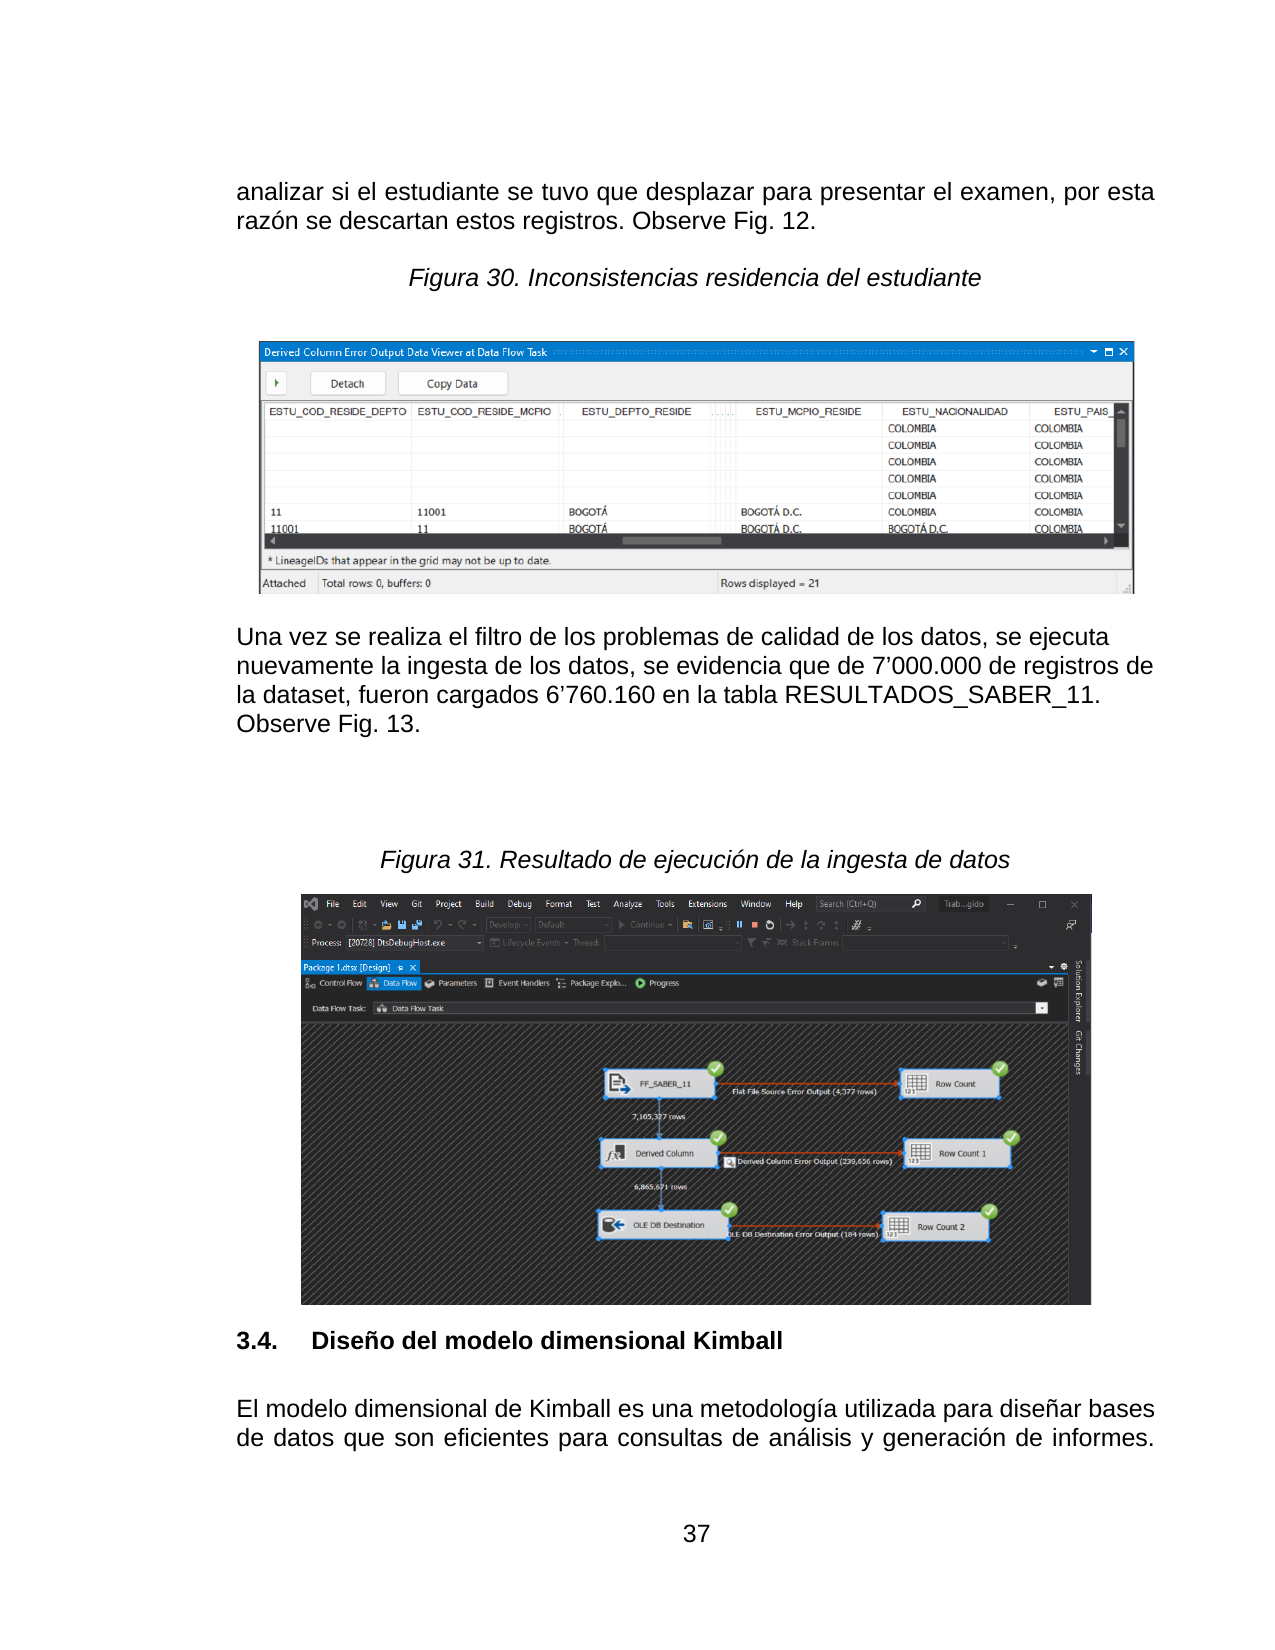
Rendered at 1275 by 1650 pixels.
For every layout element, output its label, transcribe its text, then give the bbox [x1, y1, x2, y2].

subtitle Diseño del modelo dimensional Kimball [236, 1326, 1157, 1354]
text Una vez se realiza el filtro de los problemas de calidad de los datos, se ejecuta nuevamente la ingesta de los datos, se evidencia que de 7’000.000 de registros de la dataset, fueron cargados 6’760.160 en la tabla RESULTADOS_SABER_11. Observe Fig. 13. [236, 622, 1157, 737]
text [236, 1394, 1157, 1451]
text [236, 177, 1157, 235]
text Figura 30. Inconsistencias residencia del estudiante [236, 263, 1157, 292]
picture [301, 894, 1092, 1305]
picture [258, 341, 1135, 594]
text Figura 31. Resultado de ejecución de la ingesta de datos [236, 824, 1157, 874]
